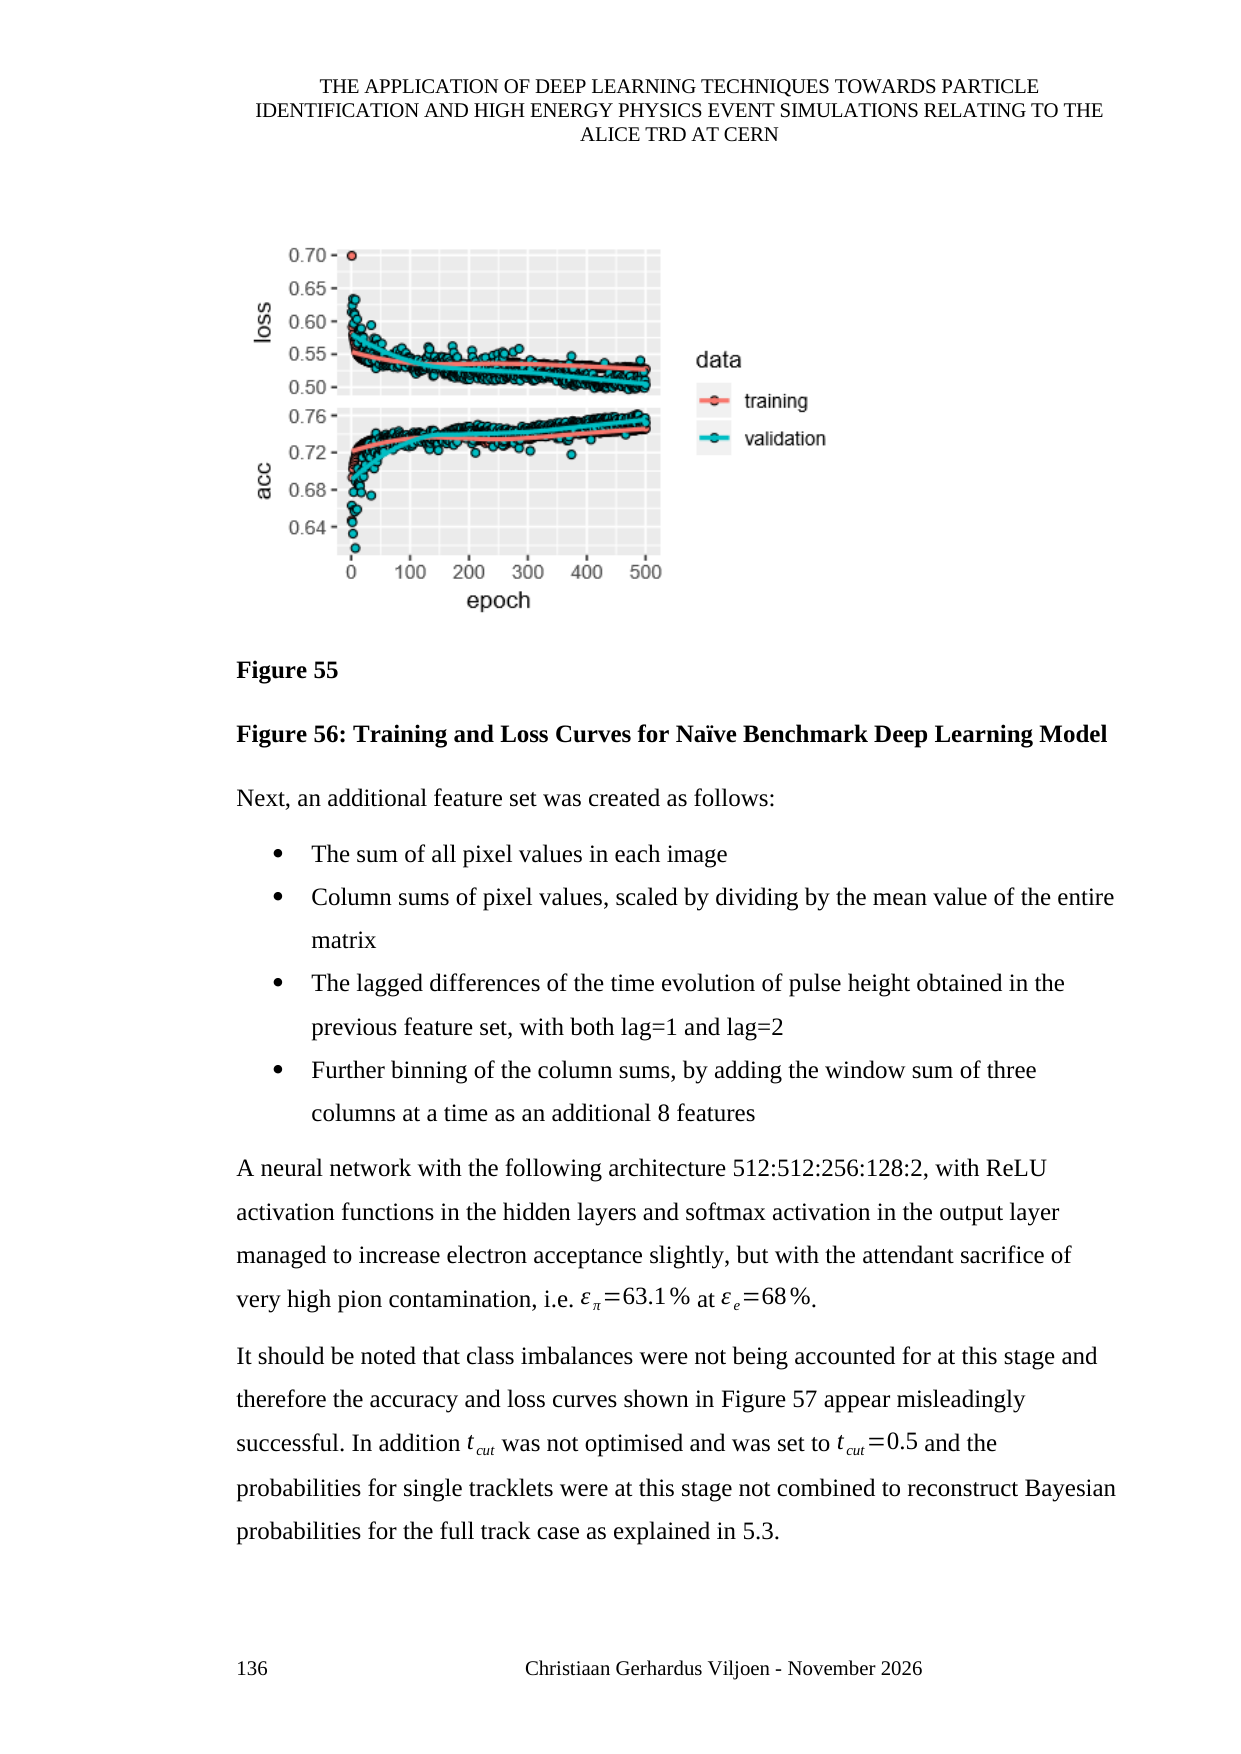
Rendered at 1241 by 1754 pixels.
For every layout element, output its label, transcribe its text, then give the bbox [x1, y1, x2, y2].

list Further binning of the column sums, by adding the window sum of three columns at a time as an additional 8 features [274, 1055, 1122, 1127]
list Column sums of pixel values, scaled by dividing by the mean value of the entire matrix [274, 882, 1122, 954]
list The sum of all pixel values in each image [274, 839, 1122, 868]
text A neural network with the following architecture 512:512:256:128:2, with ReLU activation functions in the hidden layers and softmax activation in the output layer managed to increase electron acceptance slightly, but with the attendant sacrifice of very high pion contamination, i.e. at . [236, 1153, 1122, 1314]
picture [236, 226, 848, 629]
text It should be noted that class imbalances were not being accounted for at this stage and therefore the accuracy and loss curves shown in Figure 57 appear misleadingly successful. In addition was not optimised and was set to and the probabilities for single tracklets were at this stage not combined to reconstruct Bayesian probabilities for the full track case as explained in 5.3. [236, 1341, 1122, 1545]
text Next, an additional feature set was created as follows: [236, 783, 1122, 812]
list The lagged differences of the time evolution of pulse height obtained in the previous feature set, with both lag=1 and lag=2 [274, 968, 1122, 1040]
